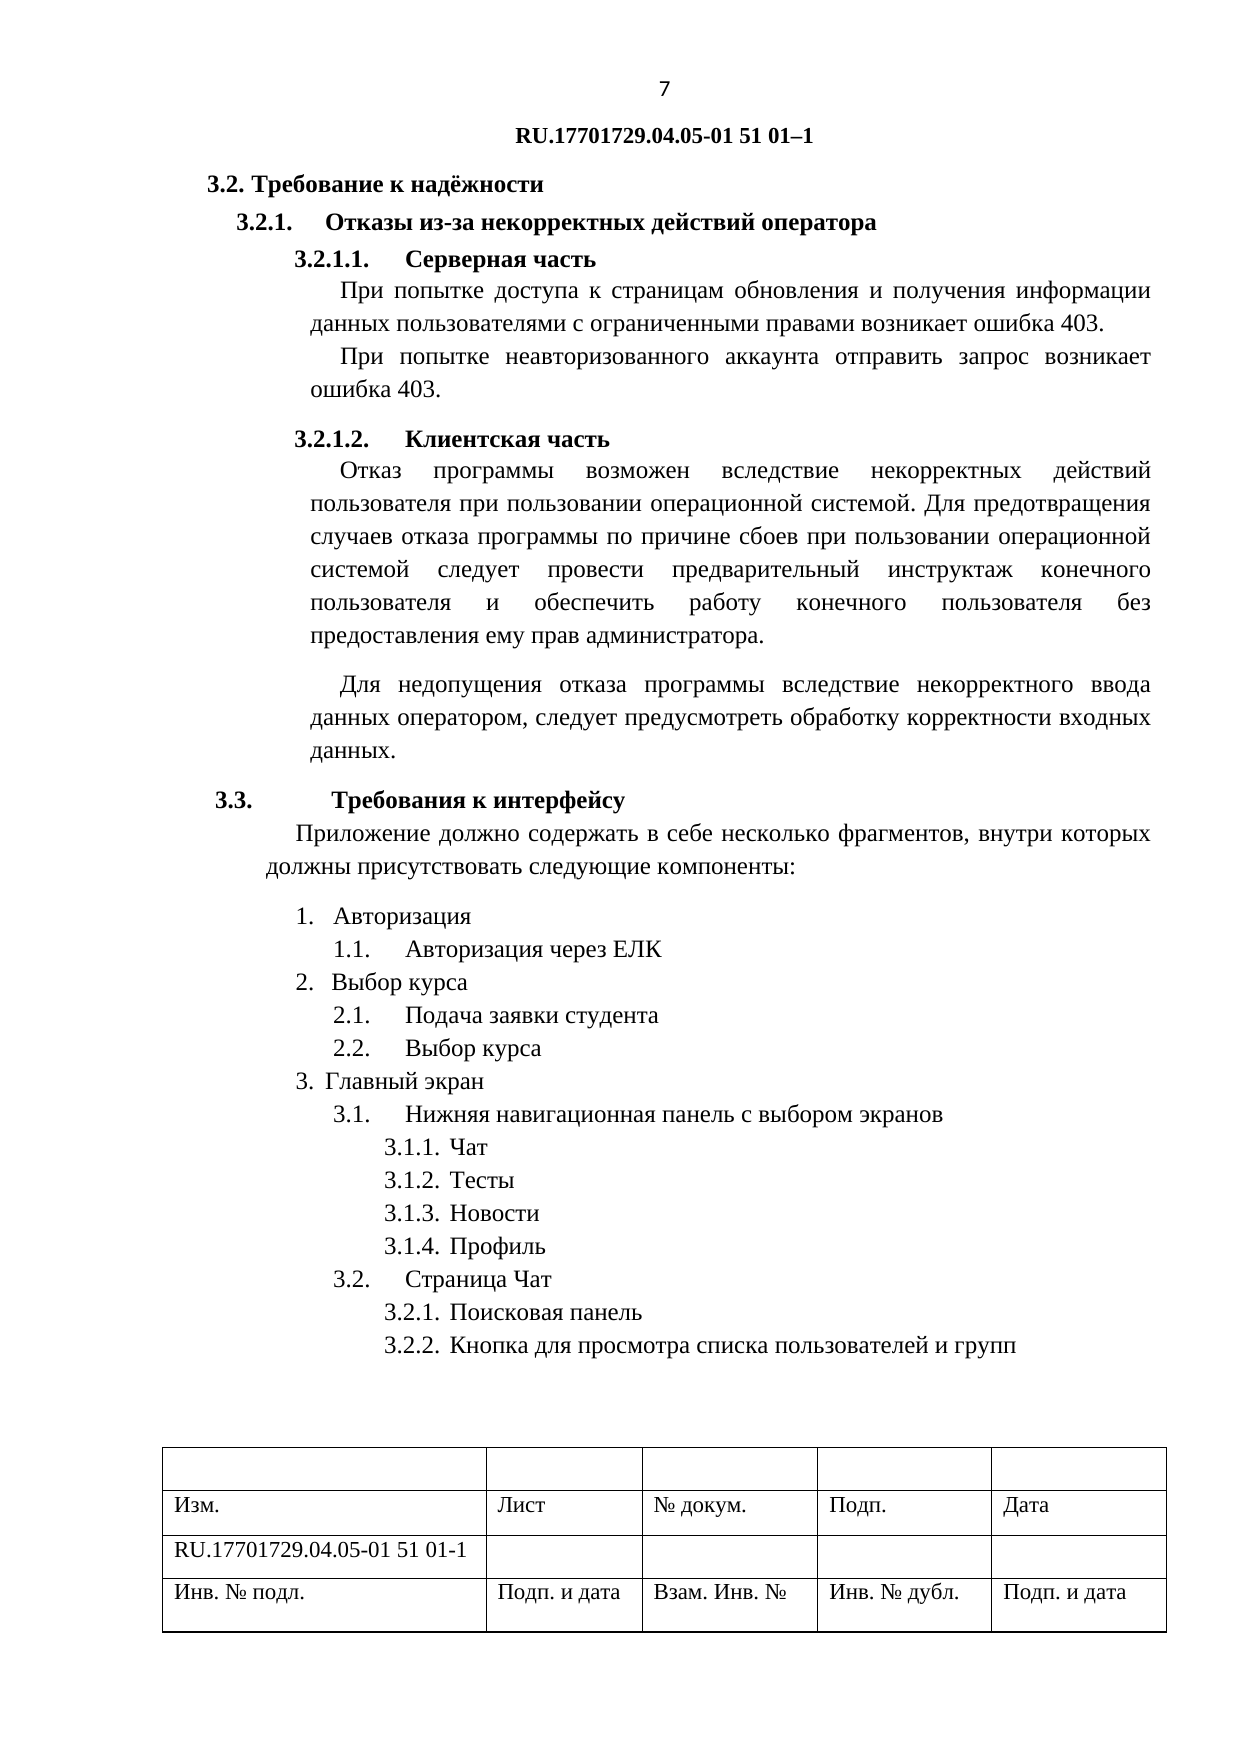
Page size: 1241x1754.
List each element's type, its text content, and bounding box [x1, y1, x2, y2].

list Профиль [384, 1231, 1152, 1260]
subtitle Требования к интерфейсу [215, 785, 1152, 814]
list Выбор курса [266, 967, 1152, 996]
text Приложение должно содержать в себе несколько фрагментов, внутри которых должны присутствовать следующие компоненты: [266, 818, 1152, 880]
subtitle Клиентская часть [294, 424, 1152, 452]
list Тесты [384, 1165, 1152, 1194]
list Чат [384, 1132, 1152, 1161]
subtitle Серверная часть [294, 244, 1152, 273]
list Кнопка для просмотра списка пользователей и групп [384, 1330, 1152, 1359]
list Главный экран [266, 1066, 1152, 1095]
text Отказ программы возможен вследствие некорректных действий пользователя при пользовании операционной системой. Для предотвращения случаев отказа программы по причине сбоев при пользовании операционной системой следует провести предварительный инструктаж конечного пользователя и обеспечить работу конечного пользователя без предоставления ему прав администратора. [310, 455, 1152, 648]
subtitle Отказы из-за некорректных действий оператора [236, 207, 1152, 235]
list Поисковая панель [384, 1297, 1152, 1326]
subtitle Требование к надёжности [207, 169, 1152, 198]
list При попытке доступа к страницам обновления и получения информации данных пользователями с ограниченными правами возникает ошибка 403. [310, 275, 1152, 337]
text Для недопущения отказа программы вследствие некорректного ввода данных оператором, следует предусмотреть обработку корректности входных данных. [310, 669, 1152, 764]
list Подача заявки студента [333, 1000, 1152, 1029]
list Нижняя навигационная панель с выбором экранов [333, 1099, 1152, 1128]
list Выбор курса [333, 1033, 1152, 1062]
list При попытке неавторизованного аккаунта отправить запрос возникает ошибка 403. [310, 341, 1152, 403]
list Авторизация [295, 901, 1152, 930]
list Новости [384, 1198, 1152, 1227]
list Авторизация через ЕЛК [333, 934, 1152, 963]
list Страница Чат [333, 1264, 1152, 1293]
